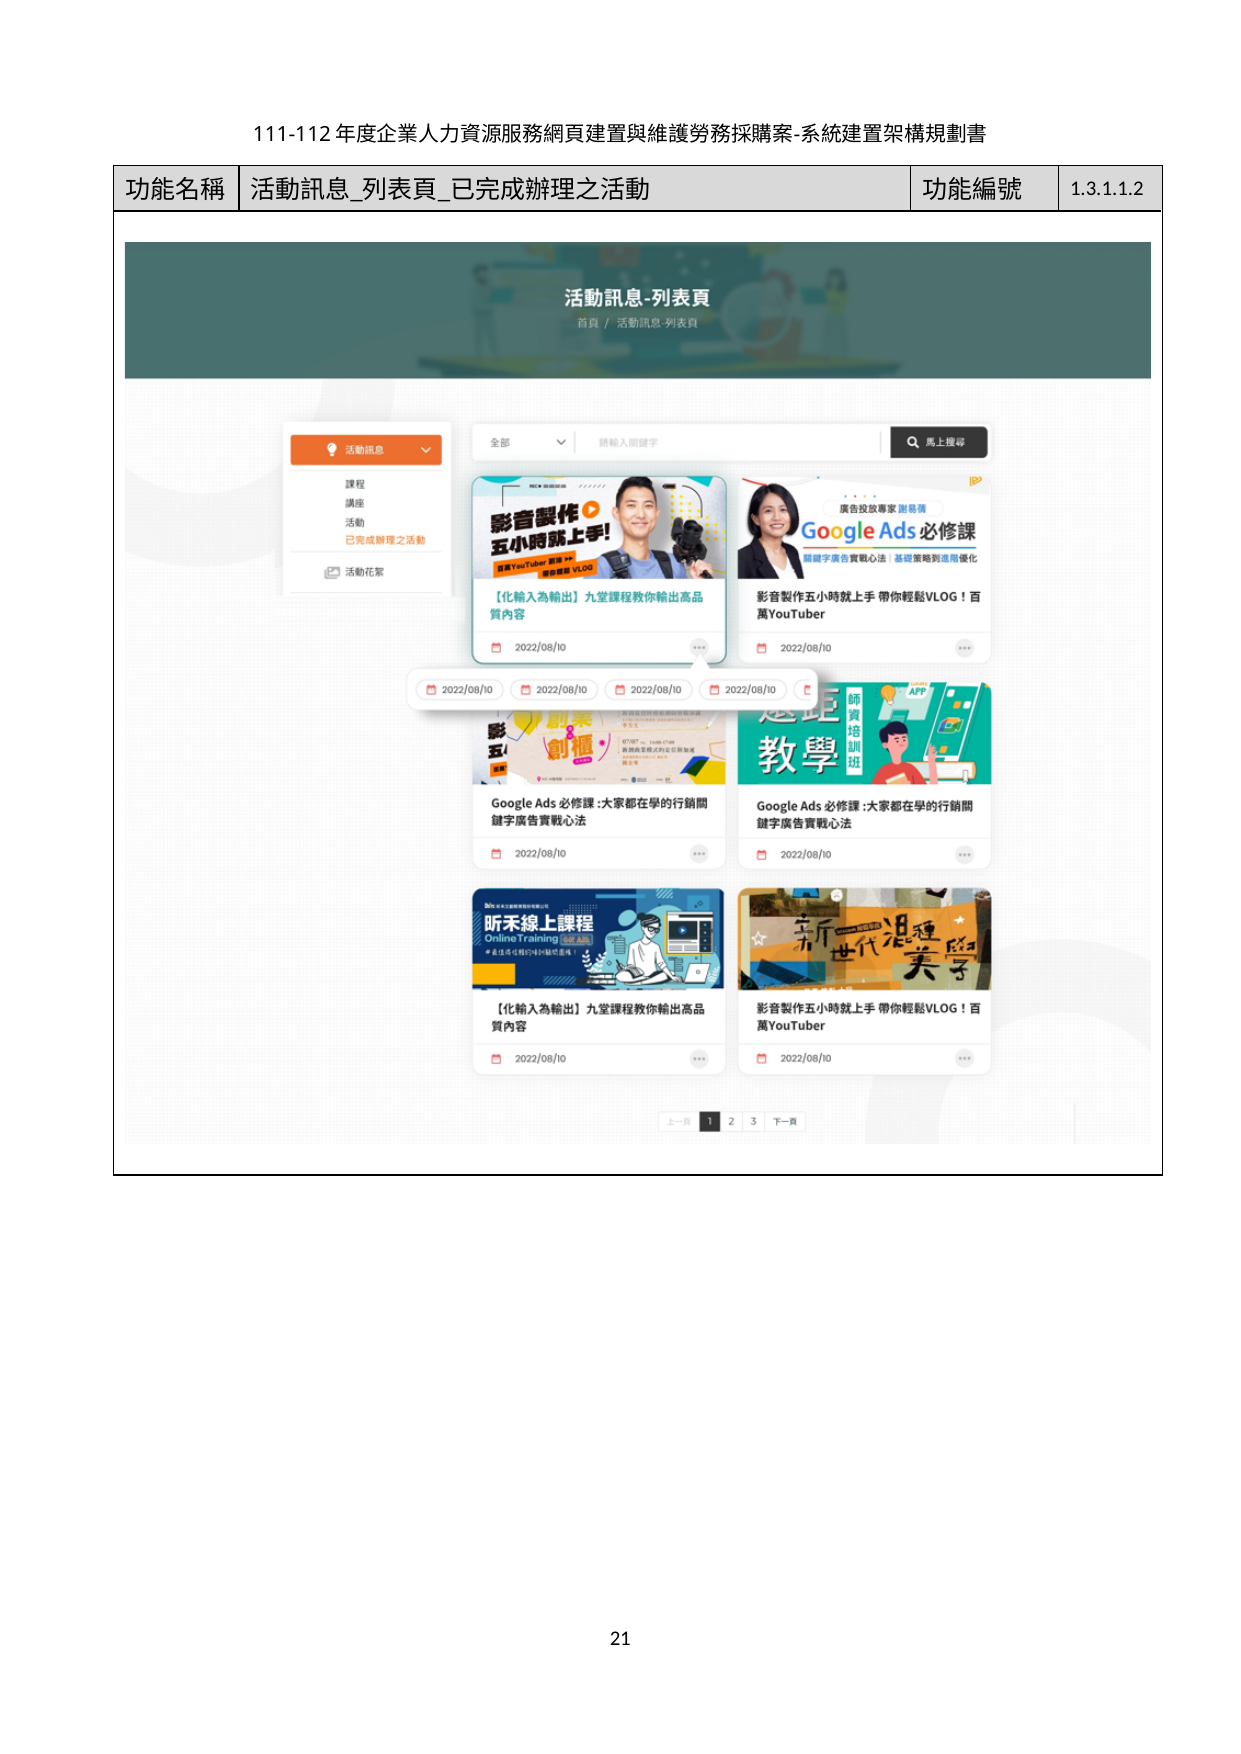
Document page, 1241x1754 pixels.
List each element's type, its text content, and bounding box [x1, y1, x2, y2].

table_header 活動訊息_列表頁_已完成辦理之活動 [240, 166, 910, 210]
table_header 功能名稱 [114, 166, 238, 210]
table_header 功能編號 [911, 166, 1058, 210]
table_header 1.3.1.1.2 [1059, 166, 1162, 210]
picture [124, 242, 1151, 1144]
table_cell 路徑：首頁 > 活動訊息 > 已完成辦理之活動 顯示已完成辦理之活動，活動訊息有三大類別：課程、講座、活動。 可輸入活動關鍵字進行搜尋。 分頁顯示，每頁顯示6筆資料。 欄位說明： (1).下拉選單： 格式：下拉式選單。 下拉選單：全部、課程、講座、活動。 (2).請輸入關鍵字： 格式：開放式輸入方框。 (3).馬上搜尋： 格式：按鈕。 點擊後可搜尋並帶出使用者輸入的關鍵字之搜尋結果。 雛型畫面(內容皆為示意畫面)： [114, 210, 1162, 1174]
